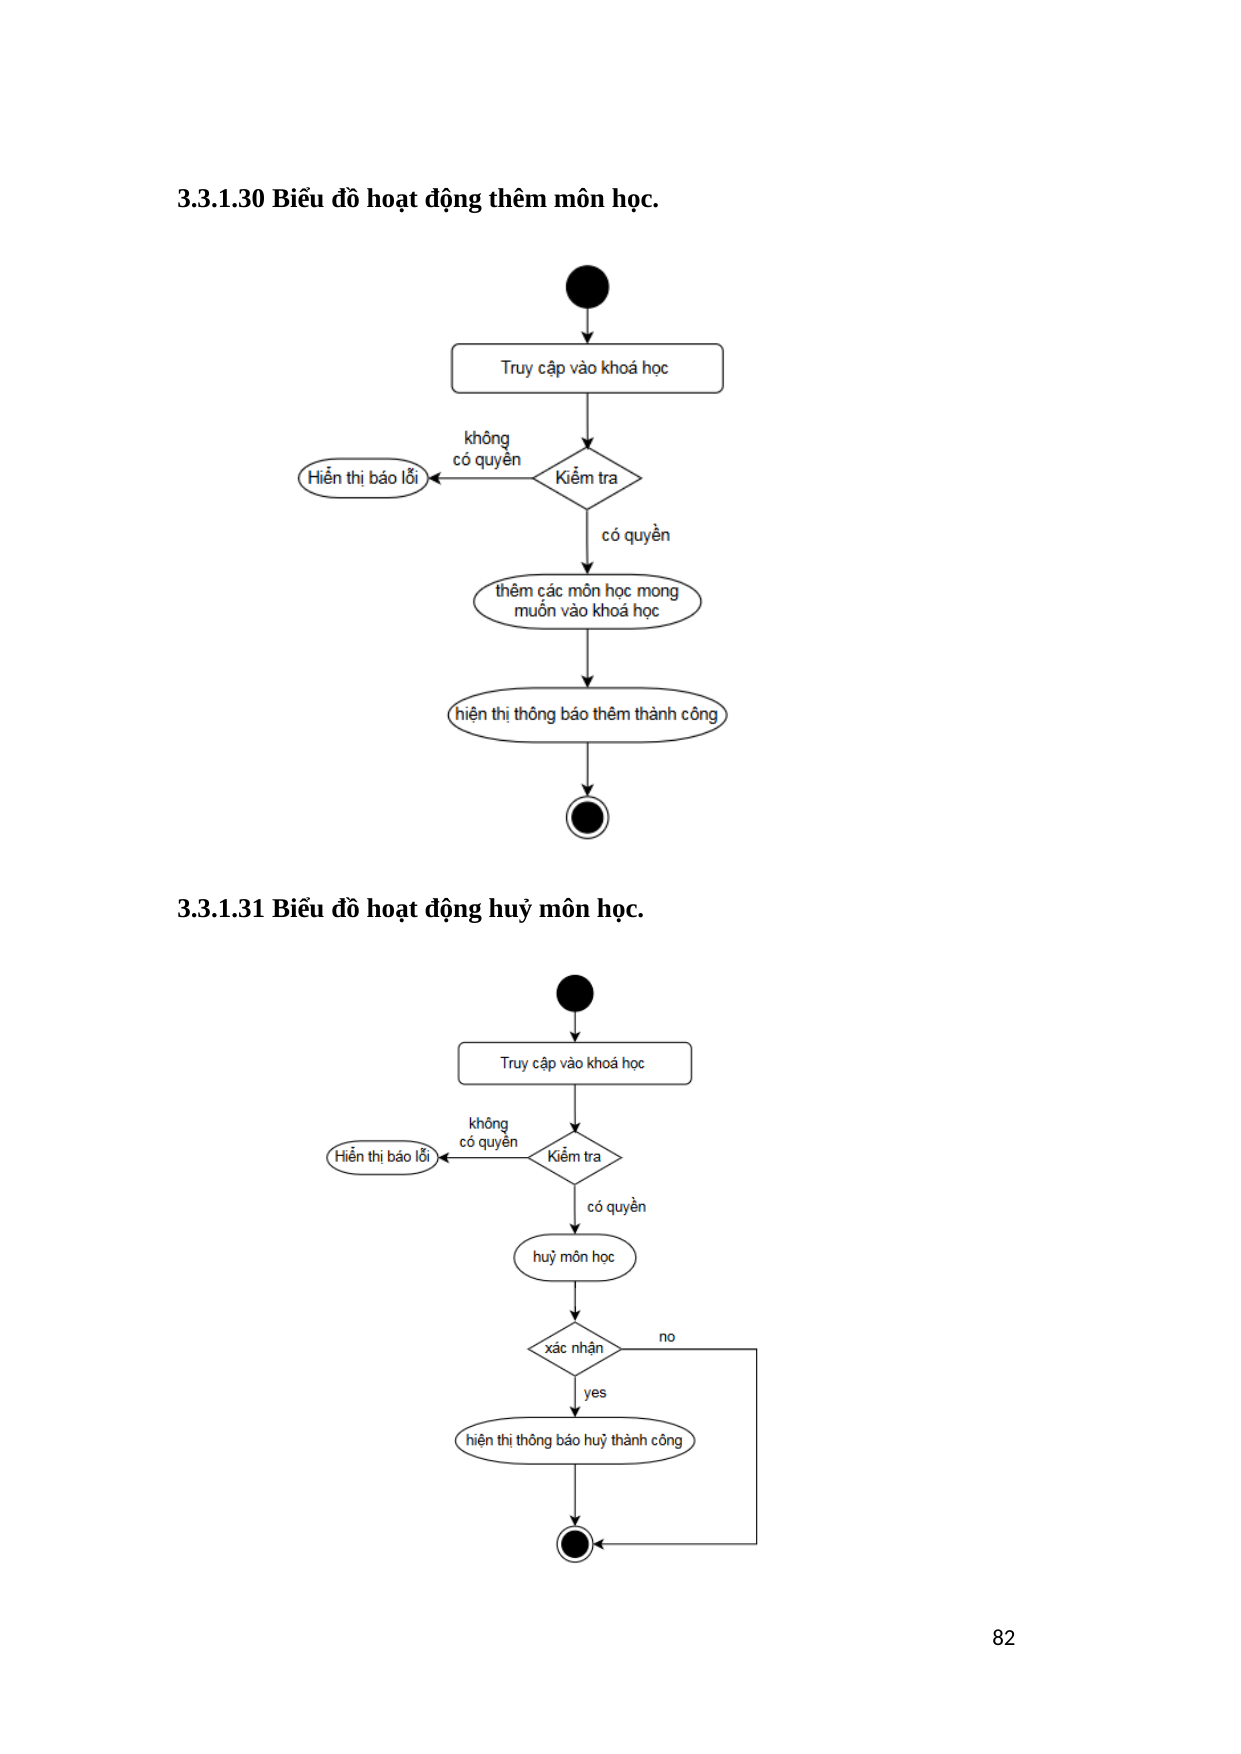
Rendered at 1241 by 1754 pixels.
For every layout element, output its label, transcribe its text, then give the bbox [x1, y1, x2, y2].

picture [177, 943, 1016, 1590]
picture [177, 232, 1016, 862]
subtitle 3.3.1.31 Biểu đồ hoạt động huỷ môn học. [177, 892, 1015, 924]
subtitle 3.3.1.30 Biểu đồ hoạt động thêm môn học. [177, 182, 1015, 213]
